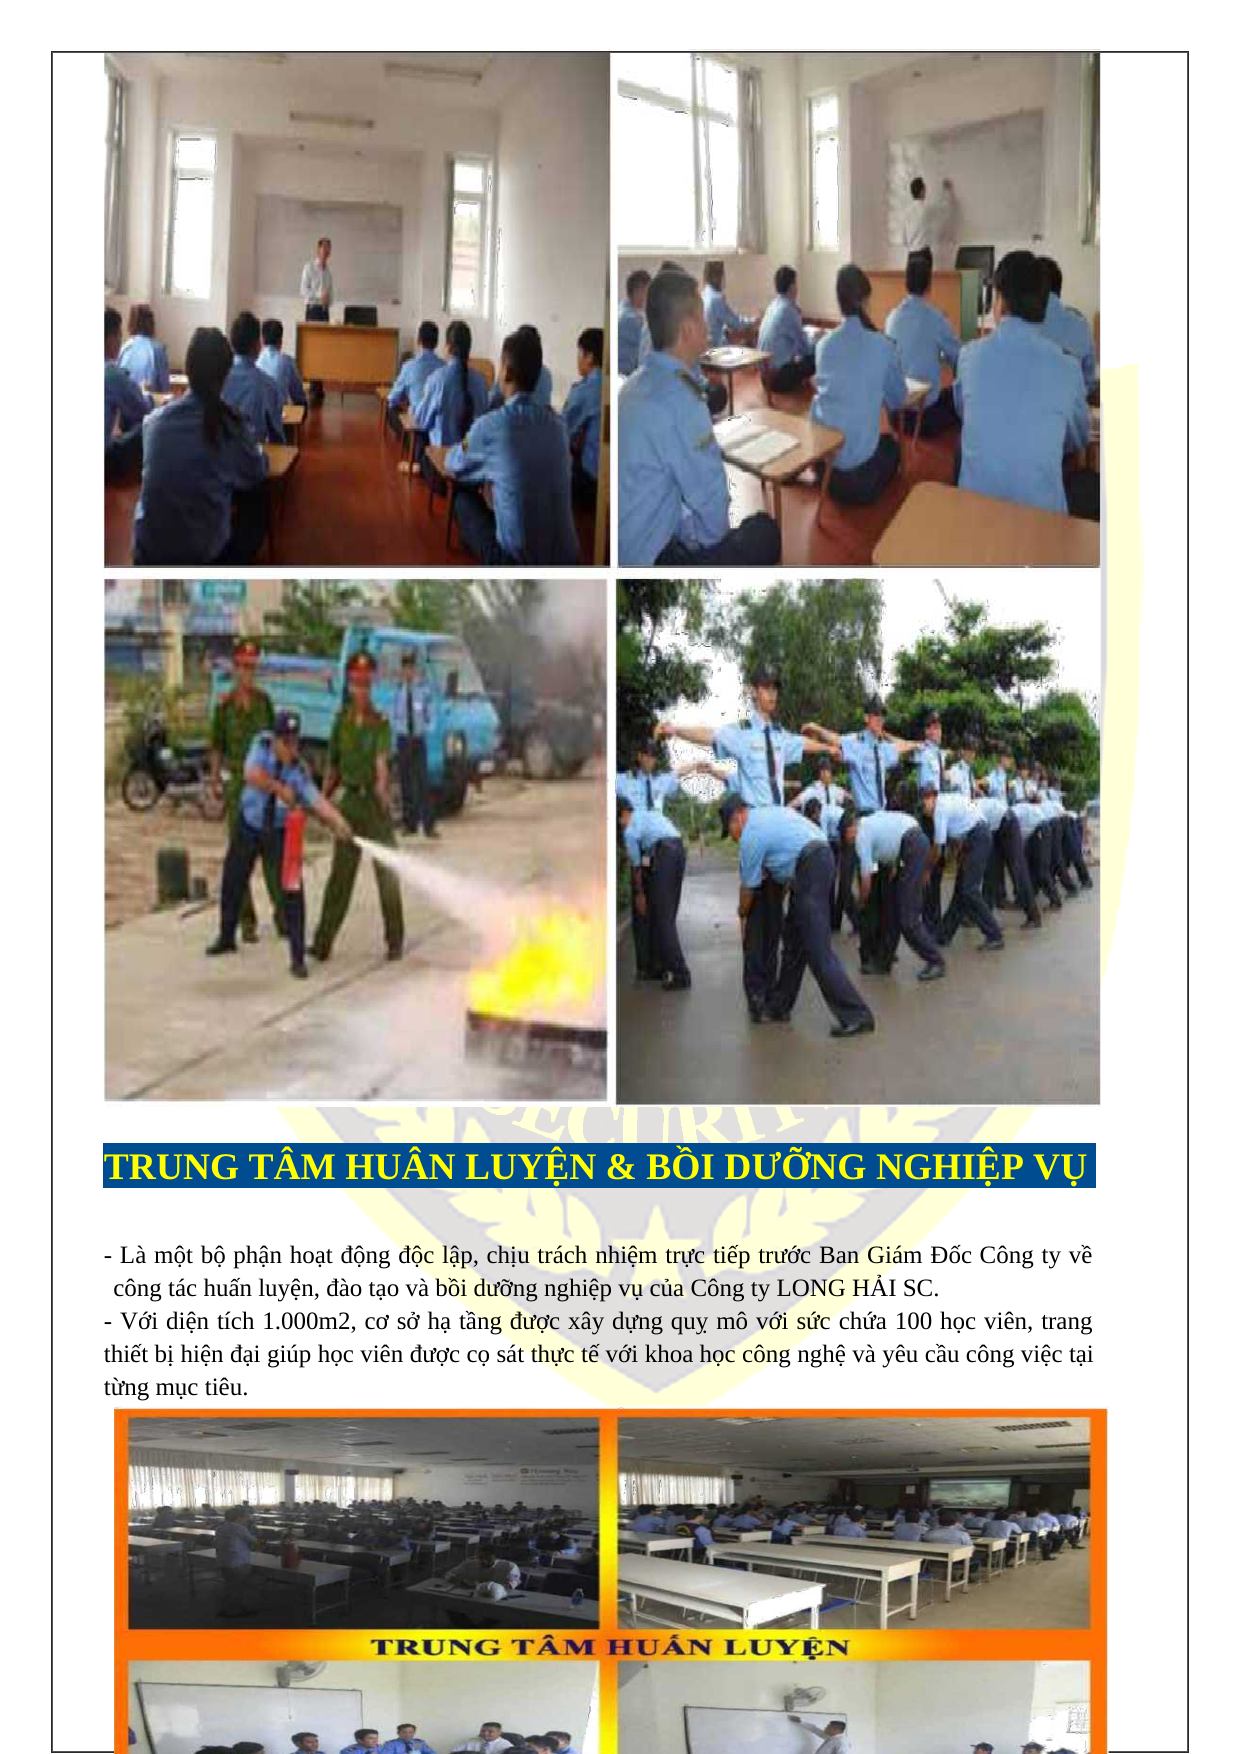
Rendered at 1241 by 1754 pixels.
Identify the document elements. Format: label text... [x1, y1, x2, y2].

text - Với diện tích 1.000m2, cơ sở hạ tầng được xây dựng quỵ mô với sức chứa 100 học viên, trang thiết bị hiện đại giúp học viên được cọ sát thực tế với khoa học công nghệ và yêu cầu công việc tại từng mục tiêu. [104, 1306, 1096, 1401]
text TRUNG TÂM HUÂN LUYỆN & BỒI DƯỠNG NGHIỆP VỤ [104, 1145, 1095, 1187]
picture [114, 1406, 1109, 1754]
picture [103, 53, 1101, 1107]
text - Là một bộ phận hoạt động độc lập, chịu trách nhiệm trực tiếp trước Ban Giám Đốc Công ty về công tác huấn luyện, đào tạo và bồi dưỡng nghiệp vụ của Công ty LONG HẢI SC. [104, 1240, 1096, 1302]
